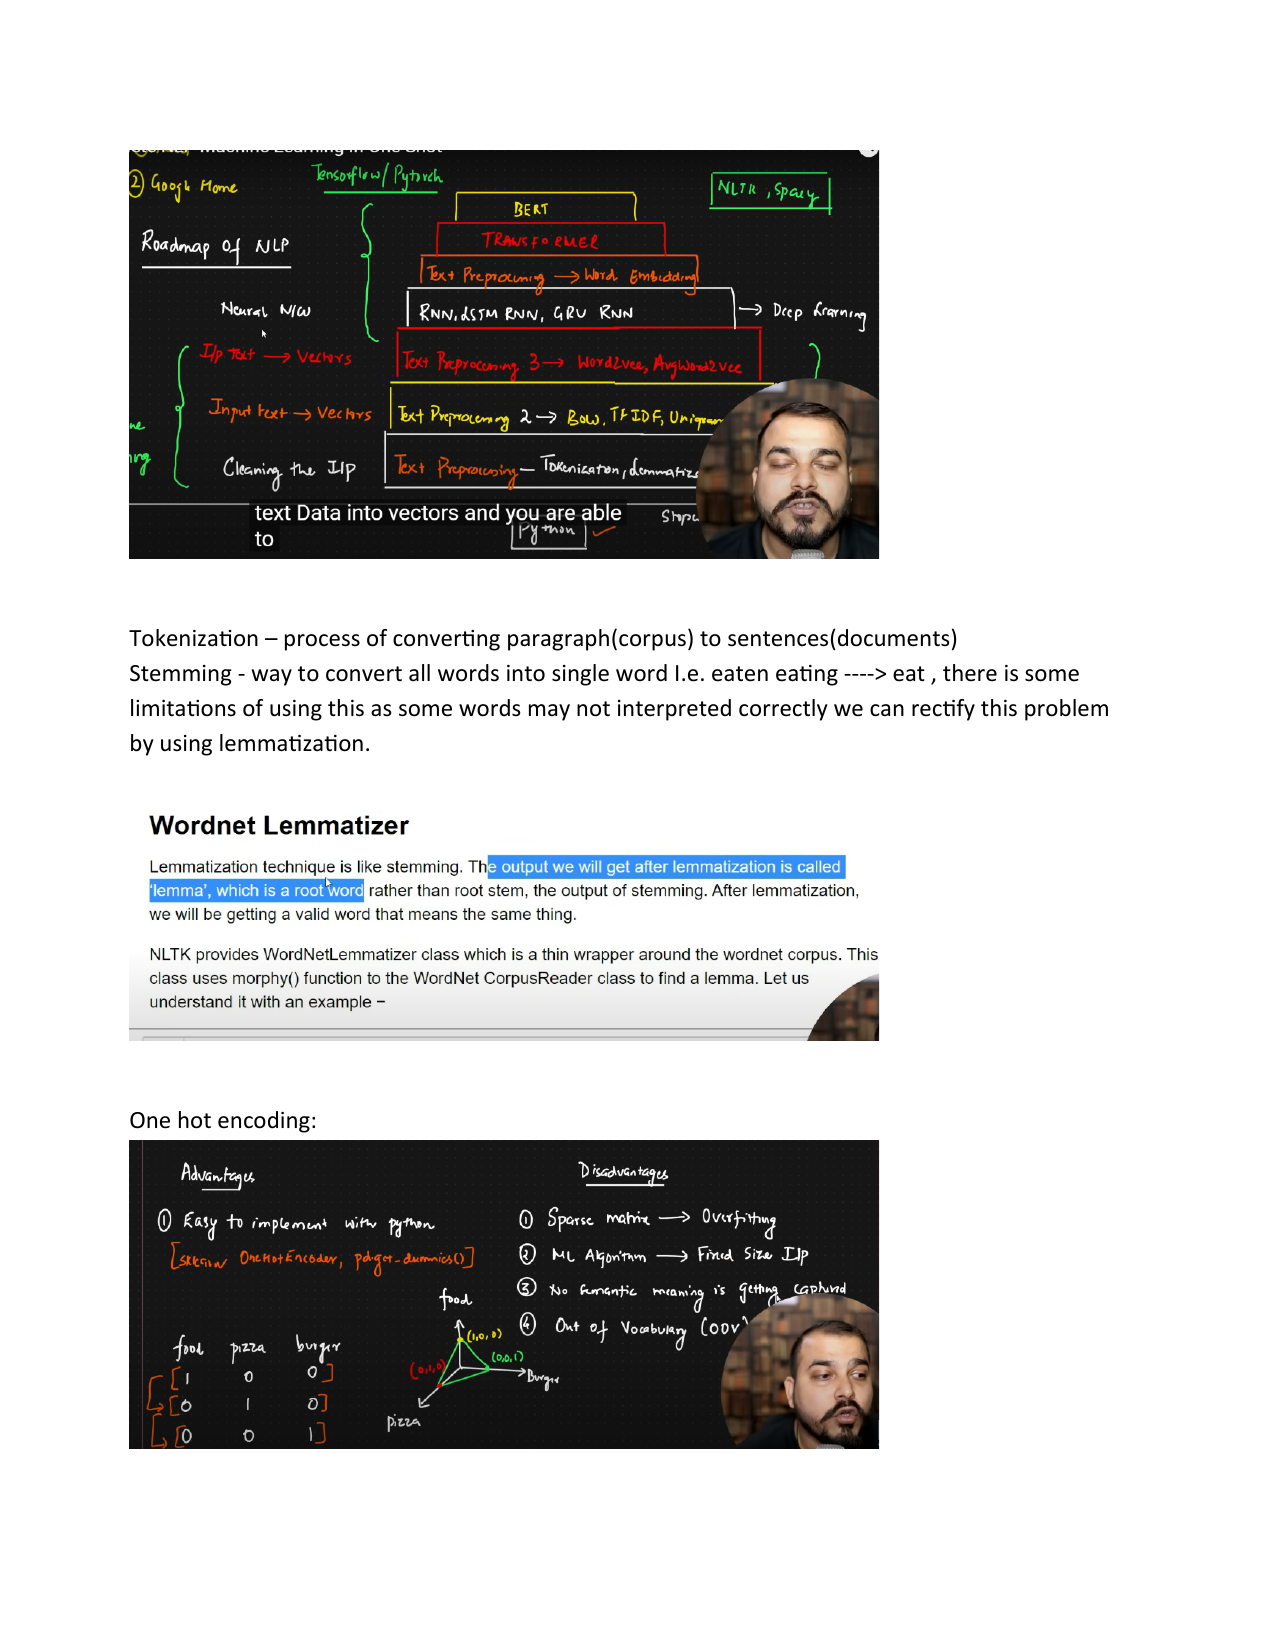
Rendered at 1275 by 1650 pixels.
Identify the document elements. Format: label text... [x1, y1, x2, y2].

picture [129, 792, 880, 1041]
picture [129, 1140, 880, 1449]
text Tokenization – process of converting paragraph(corpus) to sentences(documents) [129, 623, 1133, 653]
text Stemming - way to convert all words into single word I.e. eaten eating ----> eat , there is some limitations of using this as some words may not interpreted correctly we can rectify this problem by using lemmatization. [129, 658, 1133, 758]
picture [129, 150, 880, 559]
text One hot encoding: [129, 1105, 1133, 1136]
